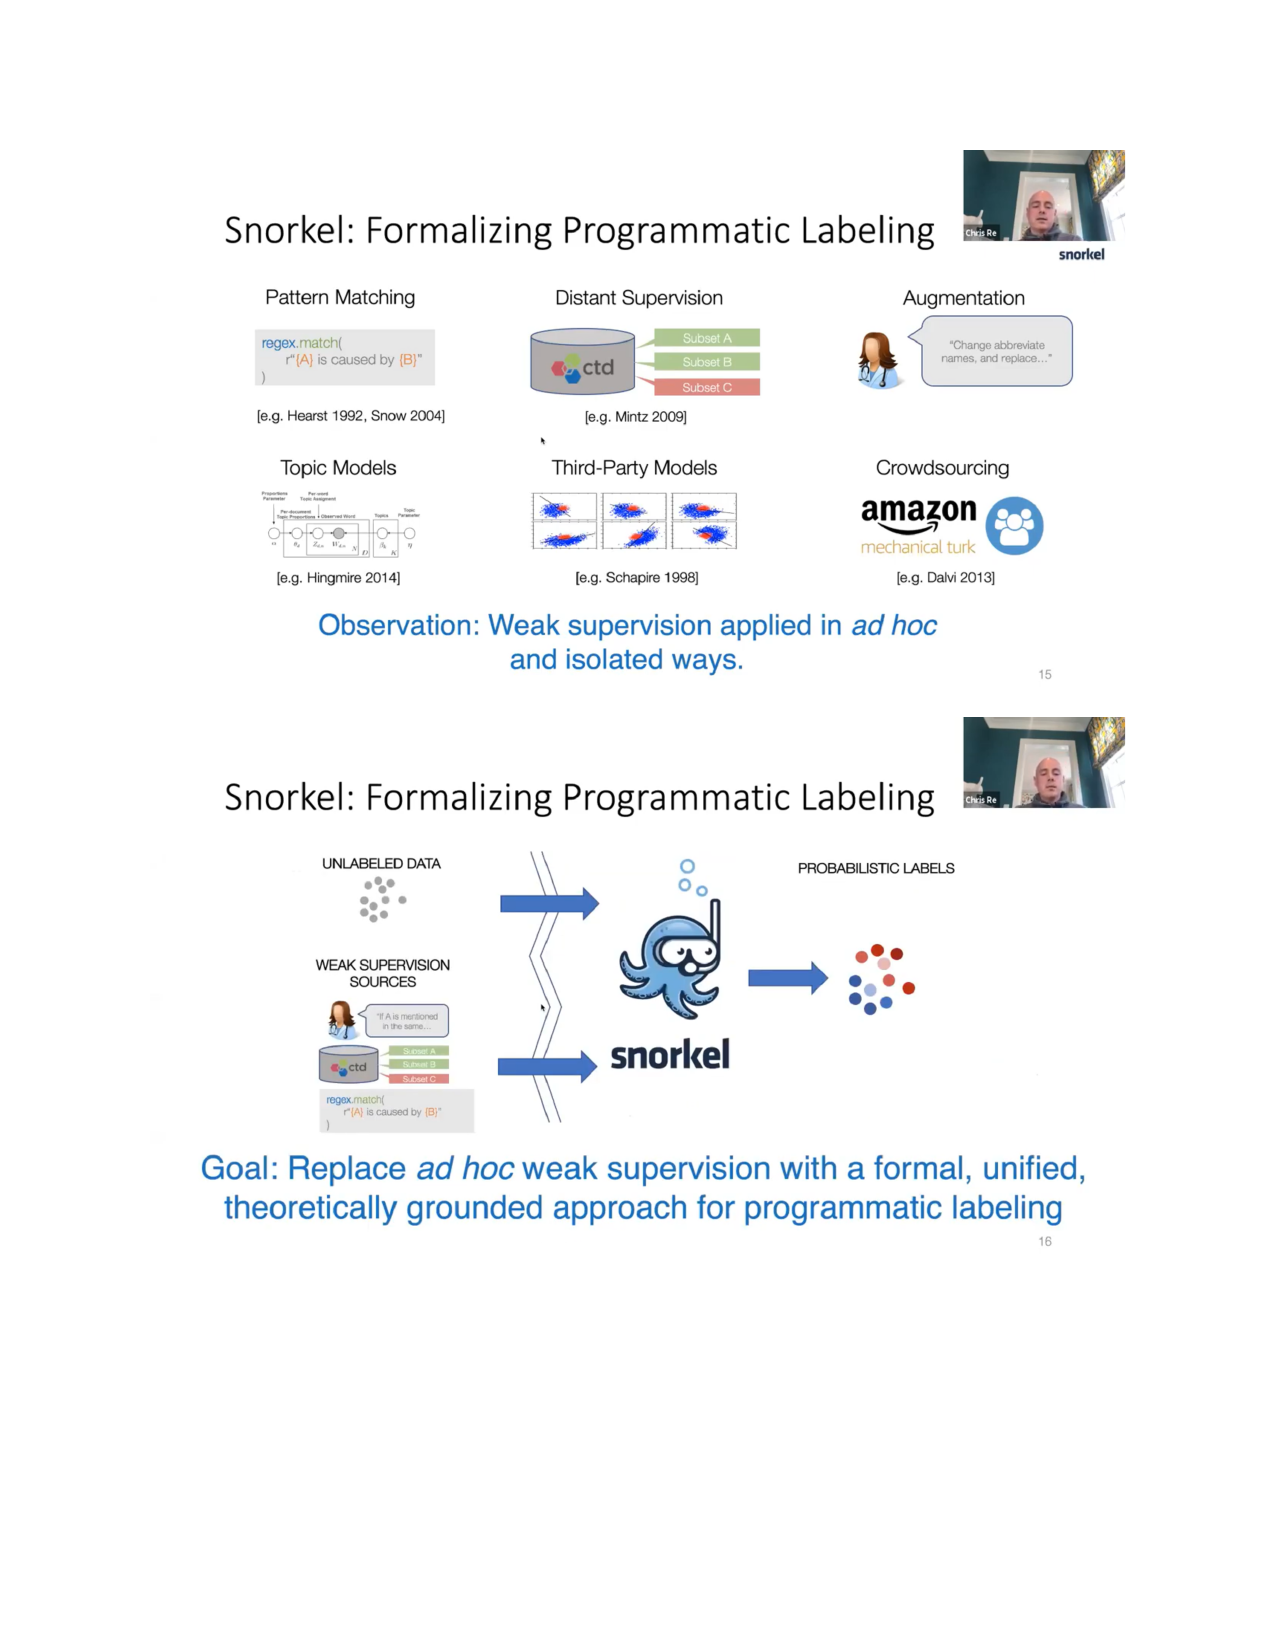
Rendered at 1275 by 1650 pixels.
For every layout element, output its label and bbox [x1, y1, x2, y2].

picture [150, 717, 1125, 1266]
picture [150, 150, 1125, 699]
